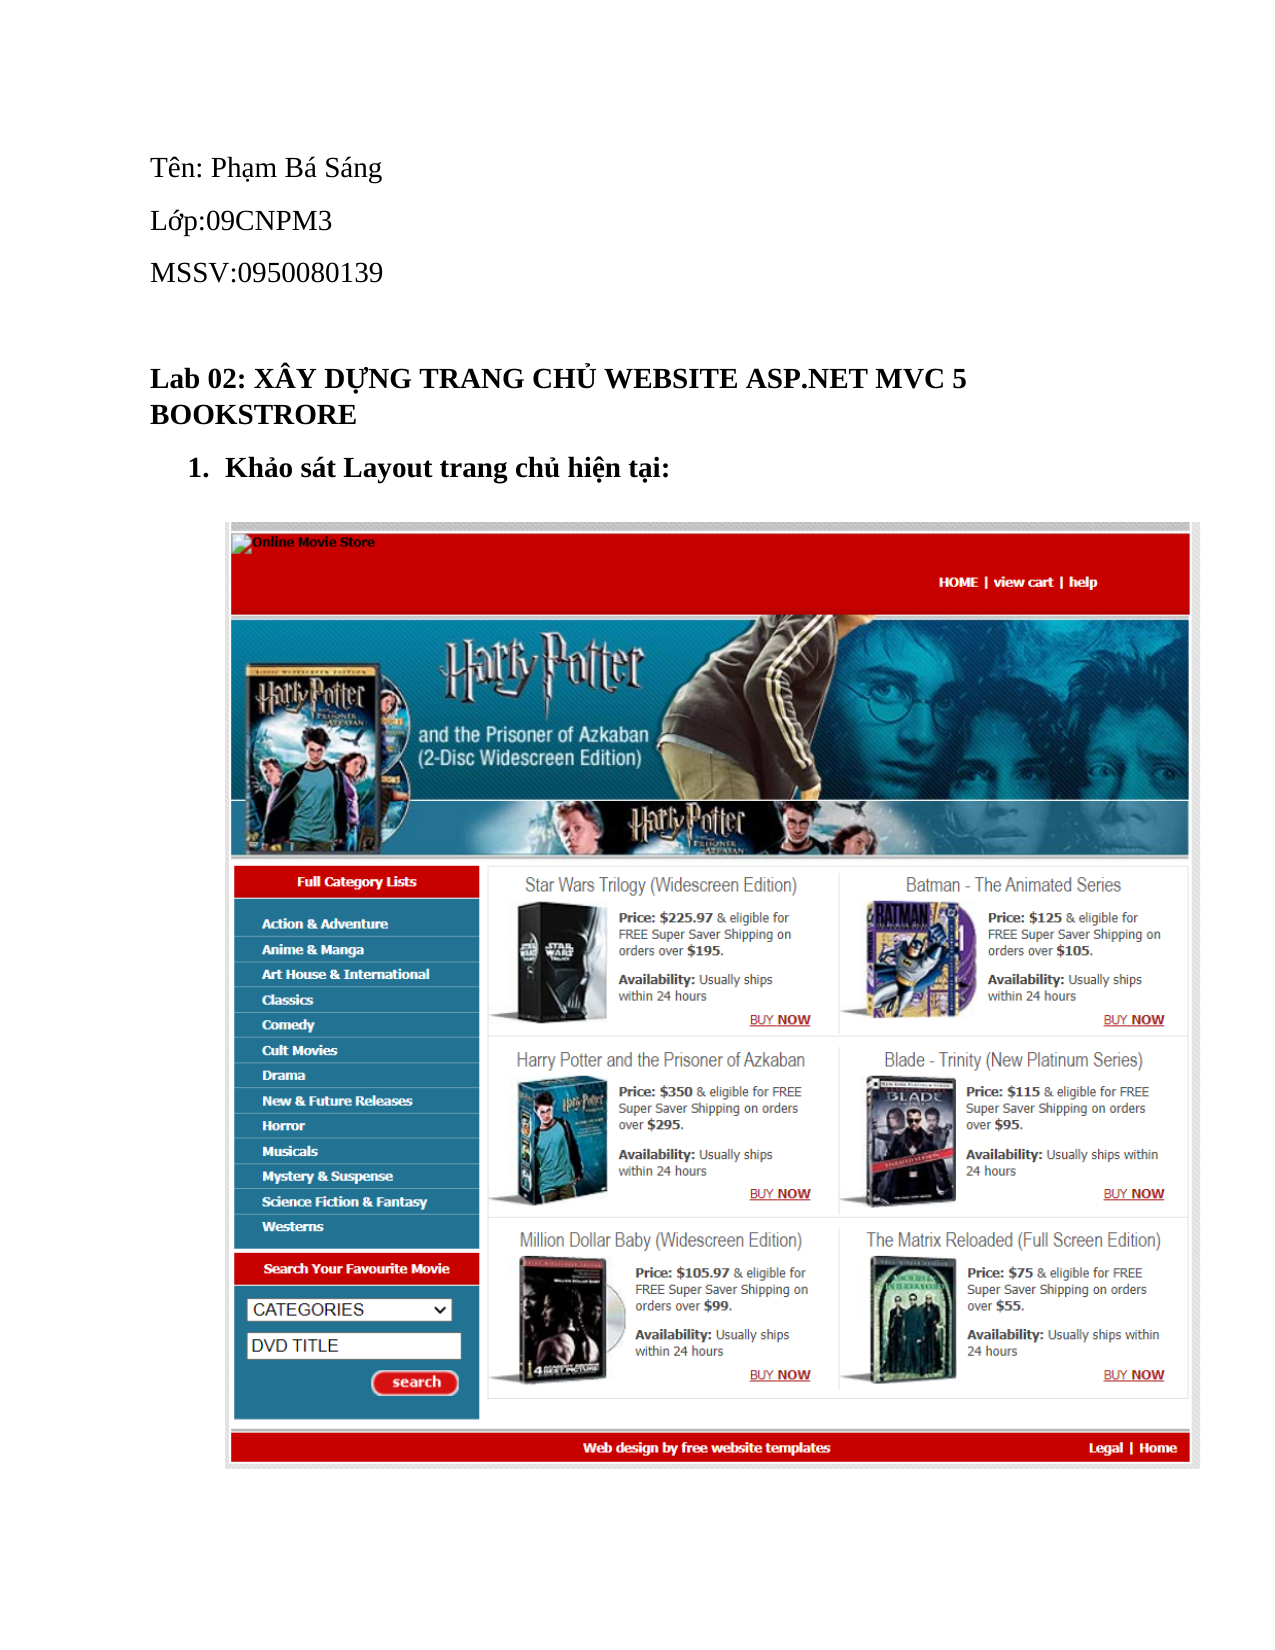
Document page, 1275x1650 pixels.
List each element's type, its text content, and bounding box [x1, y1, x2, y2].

list Khảo sát Layout trang chủ hiện tại: [187, 450, 1125, 484]
text Lớp:09CNPM3 [150, 203, 1125, 236]
text MSSV:0950080139 [150, 256, 1125, 289]
picture [225, 522, 1200, 1469]
text Lab 02: XÂY DỰNG TRANG CHỦ WEBSITE ASP.NET MVC 5 BOOKSTRORE [150, 361, 1125, 431]
text Tên: Phạm Bá Sáng [150, 150, 1125, 183]
